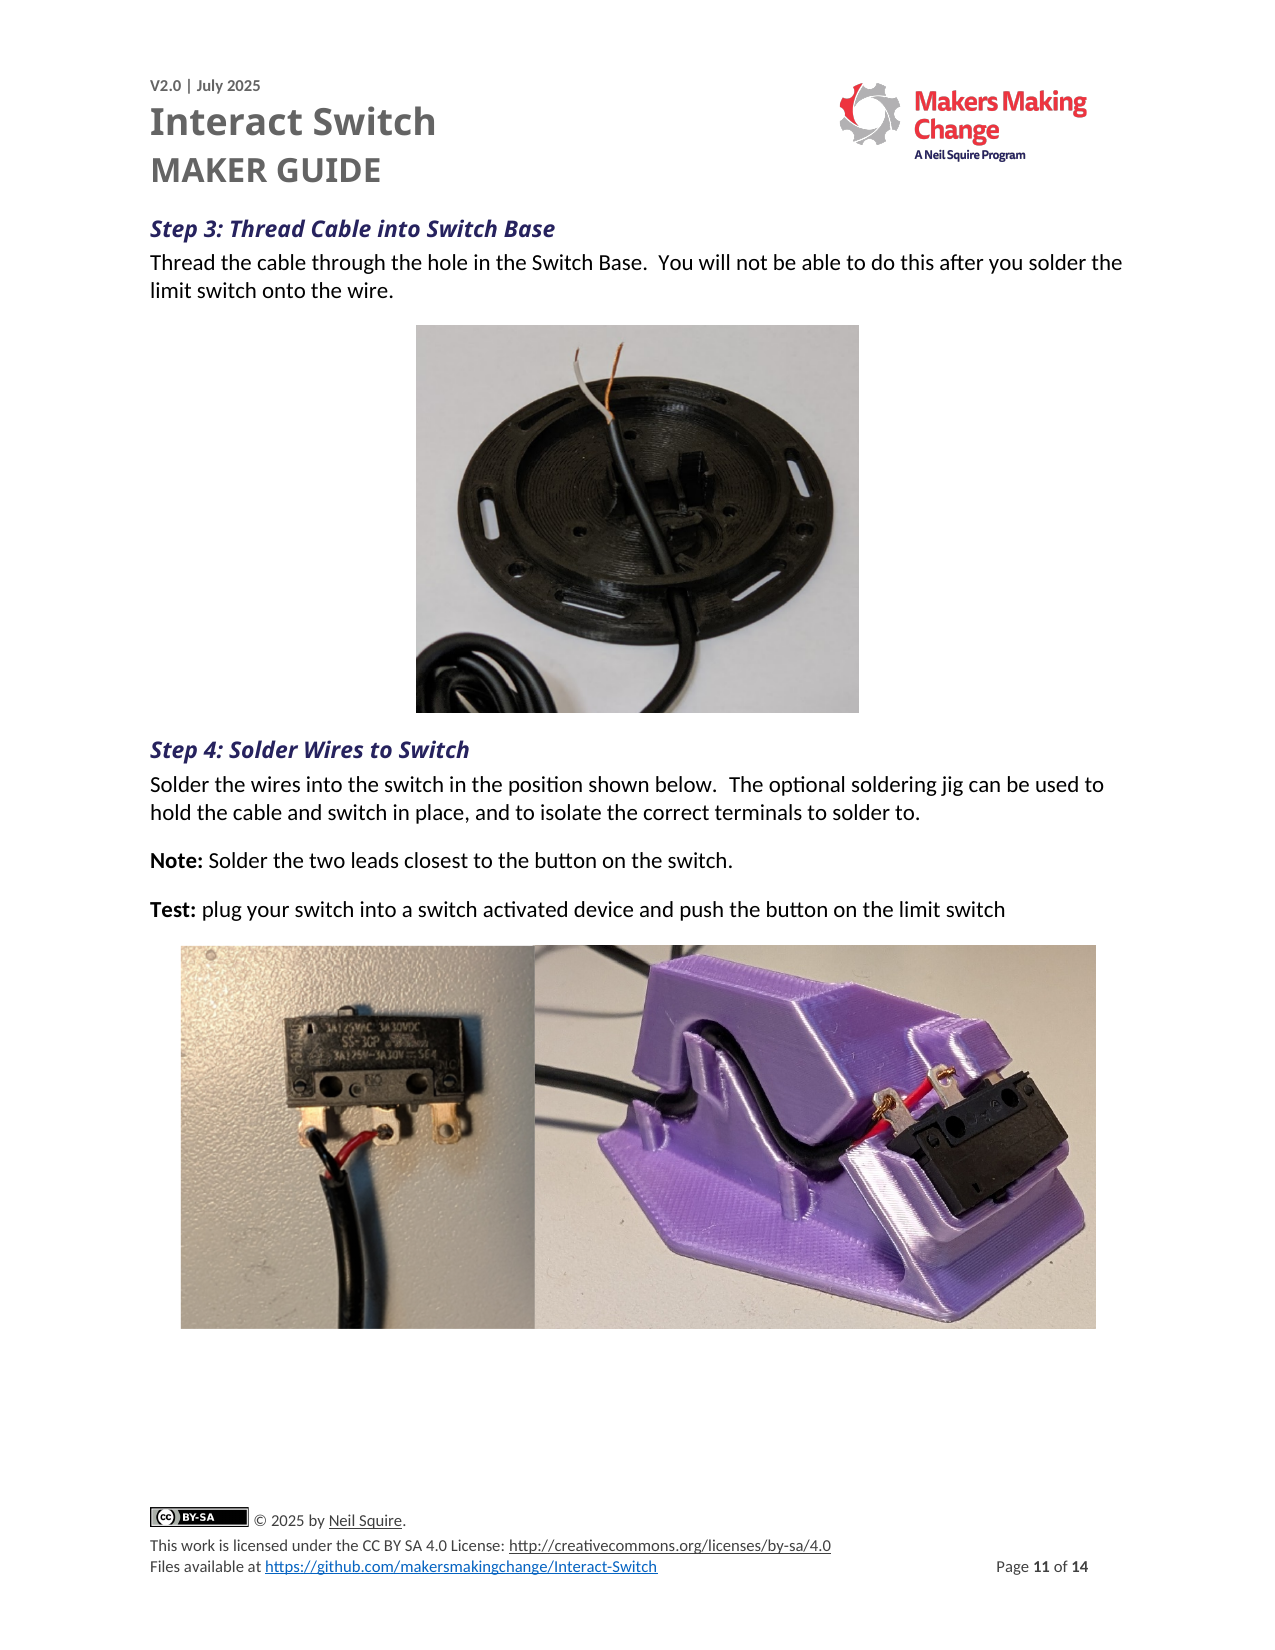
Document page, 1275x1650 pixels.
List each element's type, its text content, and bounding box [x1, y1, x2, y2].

picture [535, 945, 1096, 1329]
picture [416, 325, 859, 713]
picture [181, 946, 534, 1329]
text Solder the wires into the switch in the position shown below. The optional soldering jig can be used to hold the cable and switch in place, and to isolate the correct terminals to solder to. [150, 770, 1125, 826]
text Thread the cable through the hole in the Switch Base. You will not be able to do this after you solder the limit switch onto the wire. [150, 248, 1125, 304]
text Note: Solder the two leads closest to the button on the switch. [150, 847, 1125, 874]
picture [150, 1507, 249, 1527]
subtitle Step 3: Thread Cable into Switch Base [150, 213, 1125, 244]
subtitle Step 4: Solder Wires to Switch [150, 734, 1125, 765]
text Test: plug your switch into a switch activated device and push the button on the limit switch [150, 895, 1125, 923]
picture [839, 83, 1087, 162]
